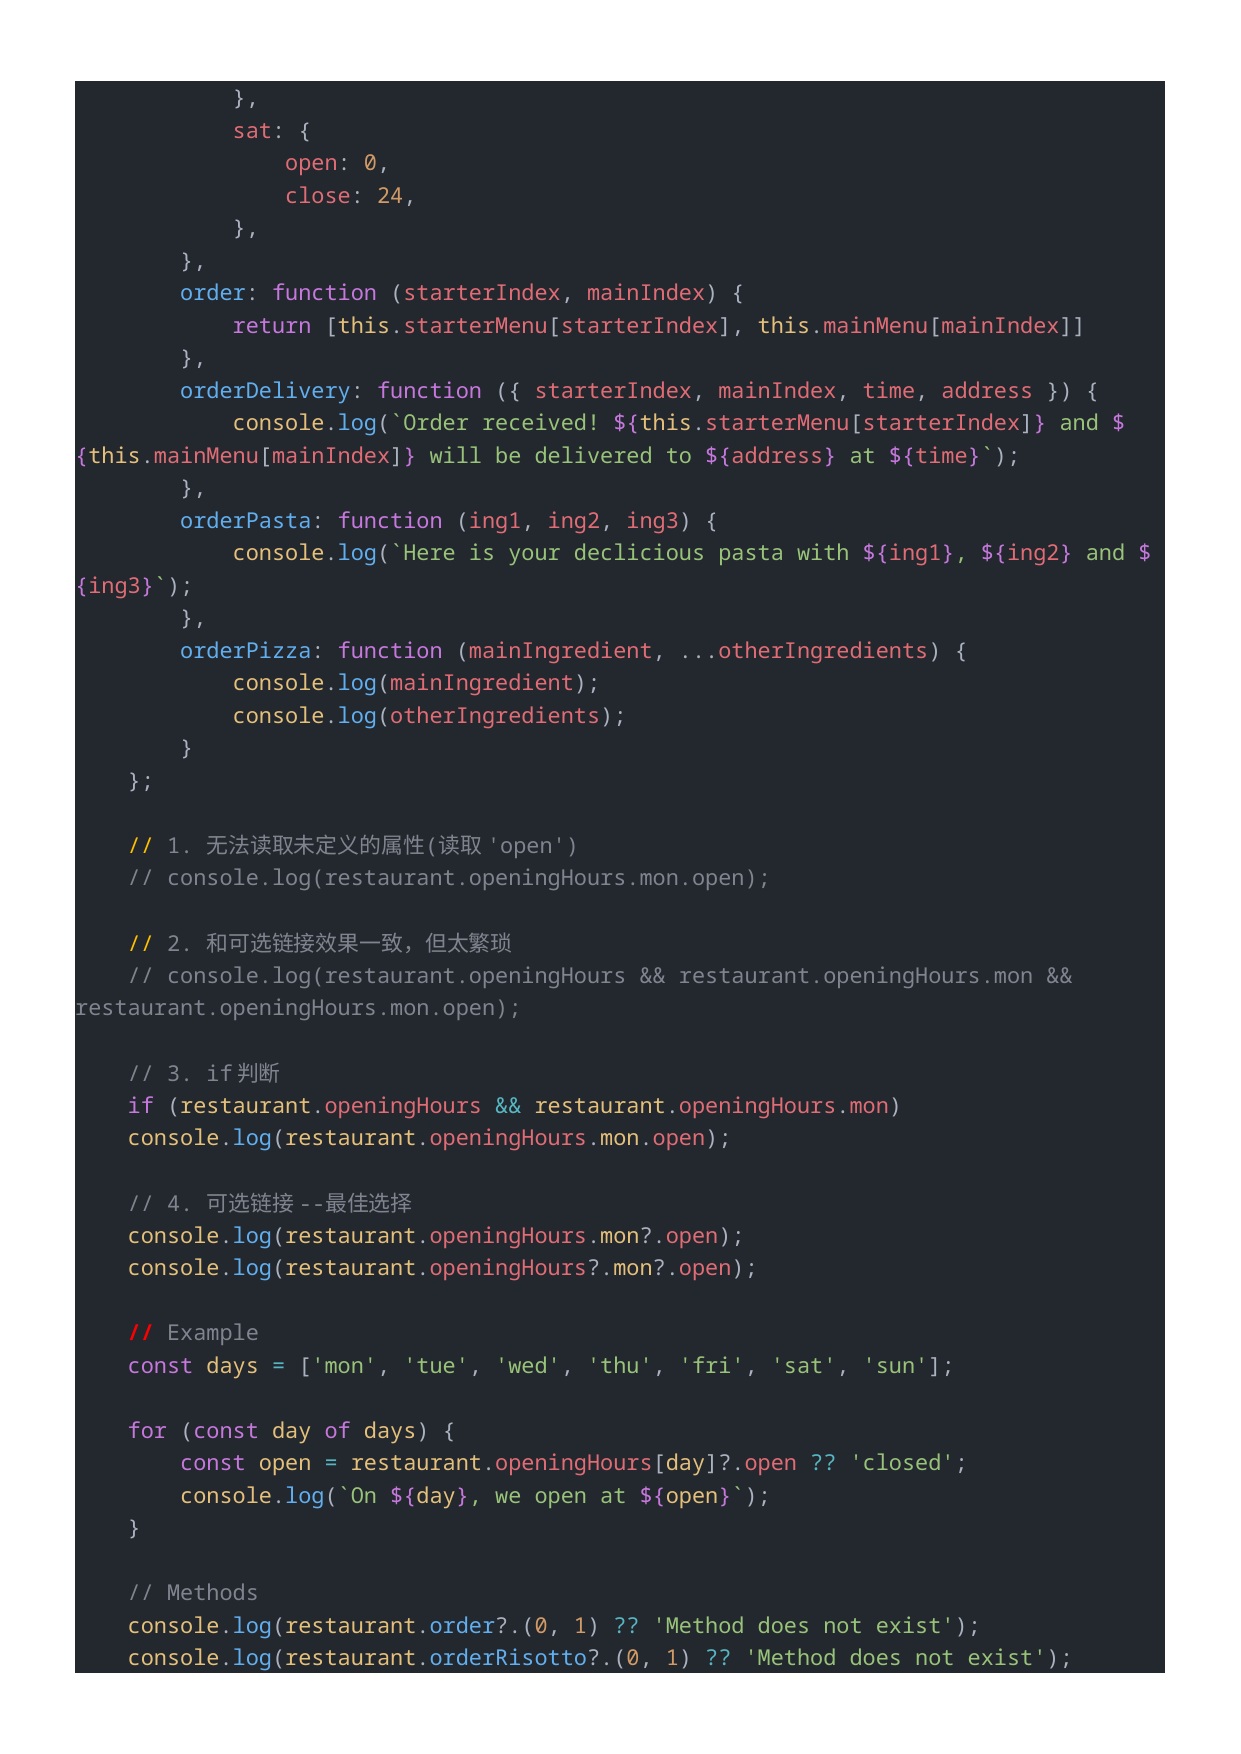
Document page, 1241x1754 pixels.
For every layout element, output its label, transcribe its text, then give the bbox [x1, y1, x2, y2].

text const open = restaurant.openingHours[day]?.open ?? 'closed'; [75, 1446, 1165, 1478]
text }, [75, 341, 1165, 373]
text console.log(`Here is your declicious pasta with ${ing1}, ${ing2} and ${ing3}`); [75, 536, 1165, 601]
text console.log(otherIngredients); [75, 698, 1165, 731]
text for (const day of days) { [75, 1413, 1165, 1446]
text // Methods [75, 1576, 1165, 1608]
text open: 0, [75, 146, 1165, 178]
text }, [75, 601, 1165, 633]
text console.log(`Order received! ${this.starterMenu[starterIndex]} and ${this.mainMenu[mainIndex]} will be delivered to ${address} at ${time}`); [75, 406, 1165, 471]
text } [75, 1511, 1165, 1543]
text console.log(restaurant.order?.(0, 1) ?? 'Method does not exist'); [75, 1608, 1165, 1641]
text }, [75, 81, 1165, 113]
text console.log(restaurant.orderRisotto?.(0, 1) ?? 'Method does not exist'); [75, 1641, 1165, 1673]
text return [this.starterMenu[starterIndex], this.mainMenu[mainIndex]] [75, 308, 1165, 341]
text sat: { [75, 113, 1165, 146]
text orderDelivery: function ({ starterIndex, mainIndex, time, address }) { [75, 373, 1165, 406]
text // 3. if判断 [75, 1056, 1165, 1088]
text // console.log(restaurant.openingHours && restaurant.openingHours.mon && restaurant.openingHours.mon.open); [75, 958, 1165, 1023]
text console.log(restaurant.openingHours.mon?.open); [75, 1218, 1165, 1251]
text }; [75, 763, 1165, 796]
text // 4. 可选链接 --最佳选择 [75, 1186, 1165, 1218]
text }, [75, 243, 1165, 276]
text // Example [75, 1316, 1165, 1348]
text // 2. 和可选链接效果一致，但太繁琐 [75, 926, 1165, 958]
text order: function (starterIndex, mainIndex) { [75, 276, 1165, 308]
text console.log(restaurant.openingHours?.mon?.open); [75, 1251, 1165, 1283]
text }, [75, 471, 1165, 503]
text // 1. 无法读取未定义的属性(读取 'open') [75, 828, 1165, 861]
text const days = ['mon', 'tue', 'wed', 'thu', 'fri', 'sat', 'sun']; [75, 1348, 1165, 1381]
text orderPizza: function (mainIngredient, ...otherIngredients) { [75, 633, 1165, 666]
text } [75, 731, 1165, 763]
text console.log(mainIngredient); [75, 666, 1165, 698]
text console.log(`On ${day}, we open at ${open}`); [75, 1478, 1165, 1511]
text if (restaurant.openingHours && restaurant.openingHours.mon) [75, 1088, 1165, 1121]
text console.log(restaurant.openingHours.mon.open); [75, 1121, 1165, 1153]
text }, [75, 211, 1165, 243]
text close: 24, [75, 178, 1165, 211]
text orderPasta: function (ing1, ing2, ing3) { [75, 503, 1165, 536]
text // console.log(restaurant.openingHours.mon.open); [75, 861, 1165, 893]
